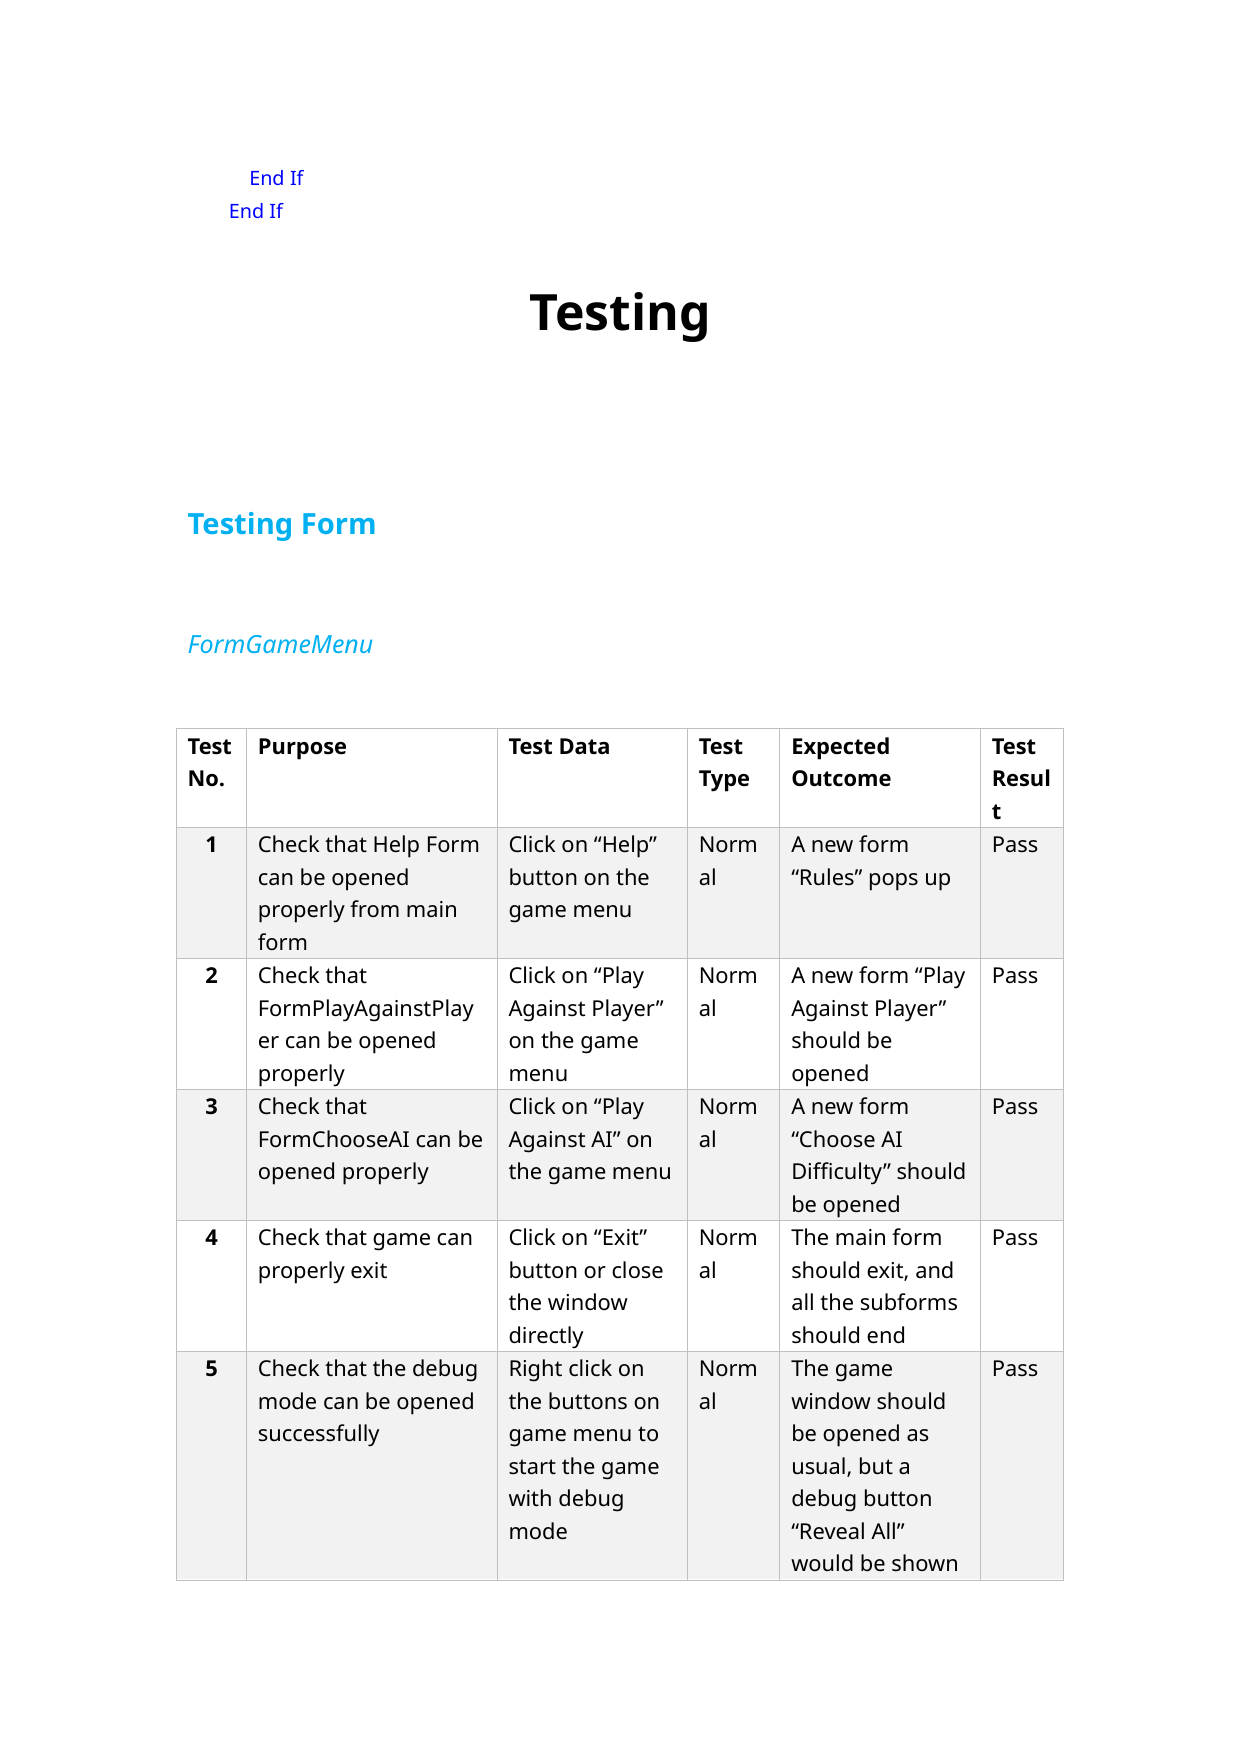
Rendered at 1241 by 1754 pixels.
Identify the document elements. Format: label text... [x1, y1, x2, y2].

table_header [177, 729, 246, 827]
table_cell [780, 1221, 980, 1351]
subtitle Testing Form [187, 490, 1053, 555]
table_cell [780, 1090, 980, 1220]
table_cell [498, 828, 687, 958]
subtitle Testing [187, 262, 1053, 360]
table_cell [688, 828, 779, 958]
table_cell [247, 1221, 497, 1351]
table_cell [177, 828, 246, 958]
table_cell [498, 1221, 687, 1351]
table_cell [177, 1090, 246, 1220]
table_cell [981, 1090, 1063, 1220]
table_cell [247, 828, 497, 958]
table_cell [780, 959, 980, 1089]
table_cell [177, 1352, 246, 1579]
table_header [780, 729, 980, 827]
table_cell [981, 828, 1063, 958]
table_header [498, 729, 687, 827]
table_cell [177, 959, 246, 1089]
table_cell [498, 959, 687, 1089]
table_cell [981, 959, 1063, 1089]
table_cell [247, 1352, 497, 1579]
subtitle FormGameMenu [187, 611, 1053, 676]
text End If [187, 194, 1053, 227]
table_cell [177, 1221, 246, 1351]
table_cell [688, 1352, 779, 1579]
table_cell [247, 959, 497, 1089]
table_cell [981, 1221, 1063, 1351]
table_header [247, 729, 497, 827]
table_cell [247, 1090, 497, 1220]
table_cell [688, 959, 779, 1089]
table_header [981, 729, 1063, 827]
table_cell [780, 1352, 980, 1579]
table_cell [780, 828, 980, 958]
text End If [187, 162, 1053, 194]
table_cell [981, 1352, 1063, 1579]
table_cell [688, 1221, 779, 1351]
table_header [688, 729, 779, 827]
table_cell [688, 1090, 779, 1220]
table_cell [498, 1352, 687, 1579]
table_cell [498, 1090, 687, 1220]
